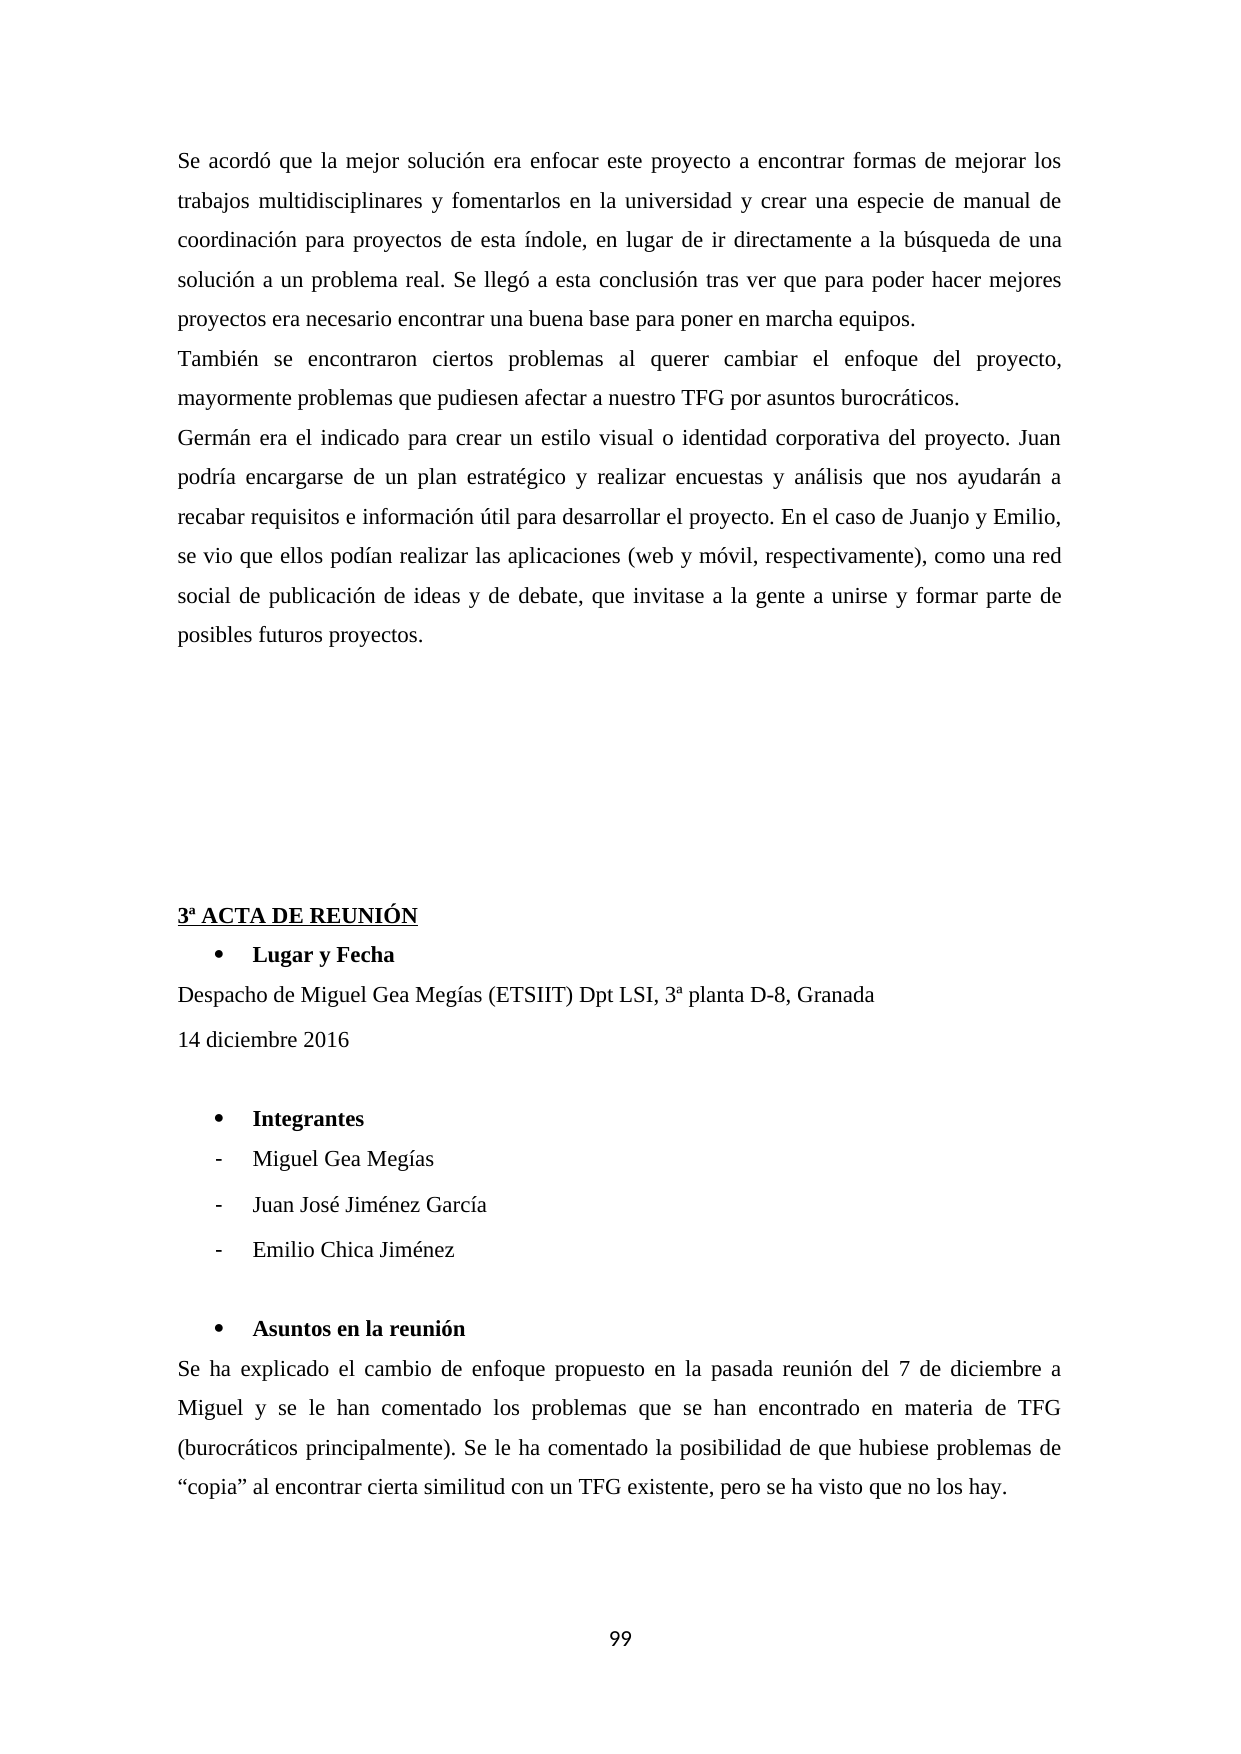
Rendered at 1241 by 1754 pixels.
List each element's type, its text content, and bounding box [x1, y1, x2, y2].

text También se encontraron ciertos problemas al querer cambiar el enfoque del proyecto, mayormente problemas que pudiesen afectar a nuestro TFG por asuntos burocráticos. [177, 345, 1063, 411]
list Miguel Gea Megías [215, 1145, 1063, 1171]
list Lugar y Fecha [215, 942, 1063, 968]
list Integrantes [215, 1106, 1063, 1132]
text Se acordó que la mejor solución era enfocar este proyecto a encontrar formas de mejorar los trabajos multidisciplinares y fomentarlos en la universidad y crear una especie de manual de coordinación para proyectos de esta índole, en lugar de ir directamente a la búsqueda de una solución a un problema real. Se llegó a esta conclusión tras ver que para poder hacer mejores proyectos era necesario encontrar una buena base para poner en marcha equipos. [177, 148, 1063, 332]
text 3ª ACTA DE REUNIÓN [177, 902, 1063, 928]
list Emilio Chica Jiménez [215, 1236, 1063, 1262]
text 14 diciembre 2016 [177, 1027, 1063, 1053]
text Se ha explicado el cambio de enfoque propuesto en la pasada reunión del 7 de diciembre a Miguel y se le han comentado los problemas que se han encontrado en materia de TFG (burocráticos principalmente). Se le ha comentado la posibilidad de que hubiese problemas de “copia” al encontrar cierta similitud con un TFG existente, pero se ha visto que no los hay. [177, 1355, 1063, 1499]
text Despacho de Miguel Gea Megías (ETSIIT) Dpt LSI, 3ª planta D-8, Granada [177, 981, 1063, 1007]
list Juan José Jiménez García [215, 1191, 1063, 1217]
text Germán era el indicado para crear un estilo visual o identidad corporativa del proyecto. Juan podría encargarse de un plan estratégico y realizar encuestas y análisis que nos ayudarán a recabar requisitos e información útil para desarrollar el proyecto. En el caso de Juanjo y Emilio, se vio que ellos podían realizar las aplicaciones (web y móvil, respectivamente), como una red social de publicación de ideas y de debate, que invitase a la gente a unirse y formar parte de posibles futuros proyectos. [177, 424, 1063, 648]
list Asuntos en la reunión [215, 1315, 1063, 1342]
